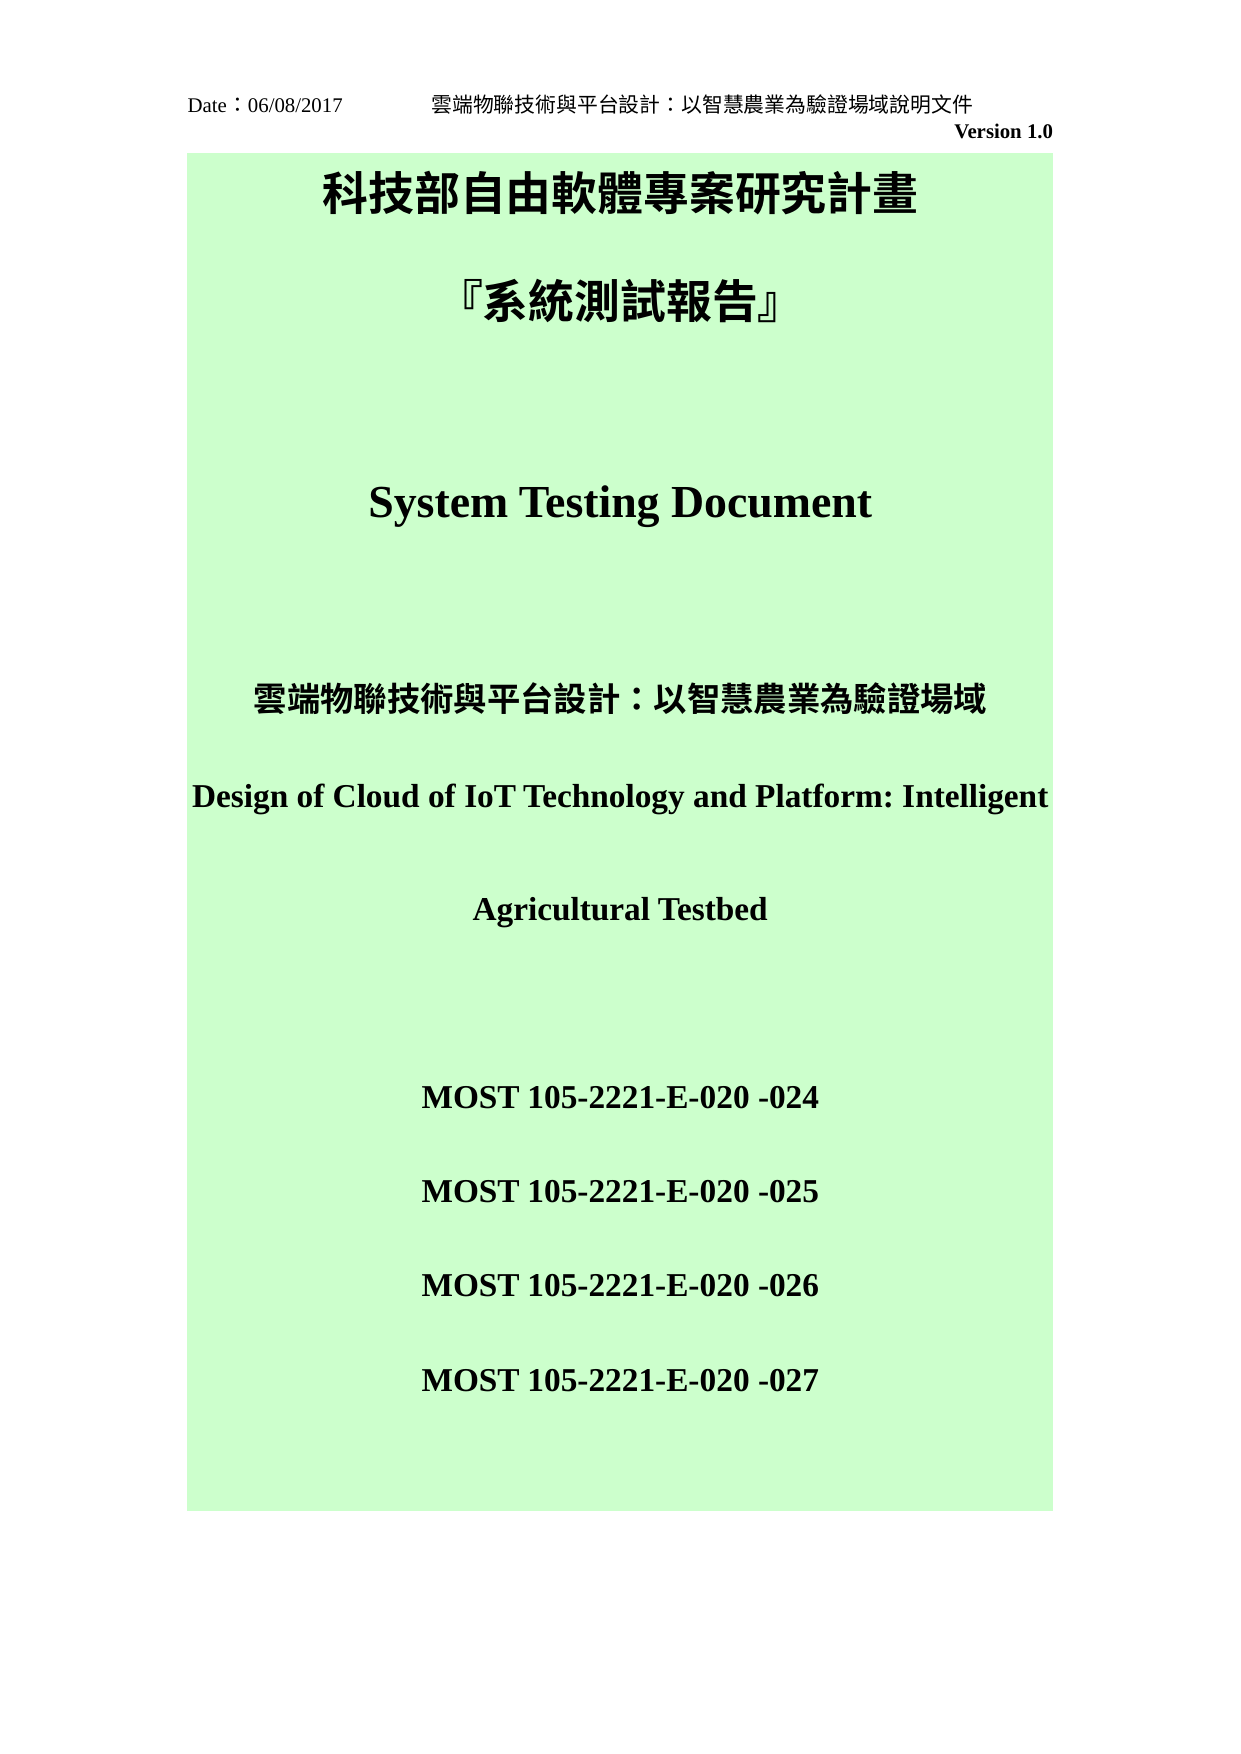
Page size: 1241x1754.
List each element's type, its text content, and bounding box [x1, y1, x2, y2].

text 科技部自由軟體專案研究計畫 [187, 153, 1053, 228]
text MOST 105-2221-E-020 -024 [187, 1059, 1053, 1134]
text System Testing Document [187, 464, 1053, 539]
text Design of Cloud of IoT Technology and Platform: Intelligent Agricultural Testbed [187, 758, 1053, 946]
text MOST 105-2221-E-020 -025 [187, 1153, 1053, 1228]
text MOST 105-2221-E-020 -026 [187, 1247, 1053, 1322]
text 『系統測試報告』 [187, 261, 1053, 336]
text 雲端物聯技術與平台設計：以智慧農業為驗證場域 [187, 659, 1053, 734]
text MOST 105-2221-E-020 -027 [187, 1342, 1053, 1417]
